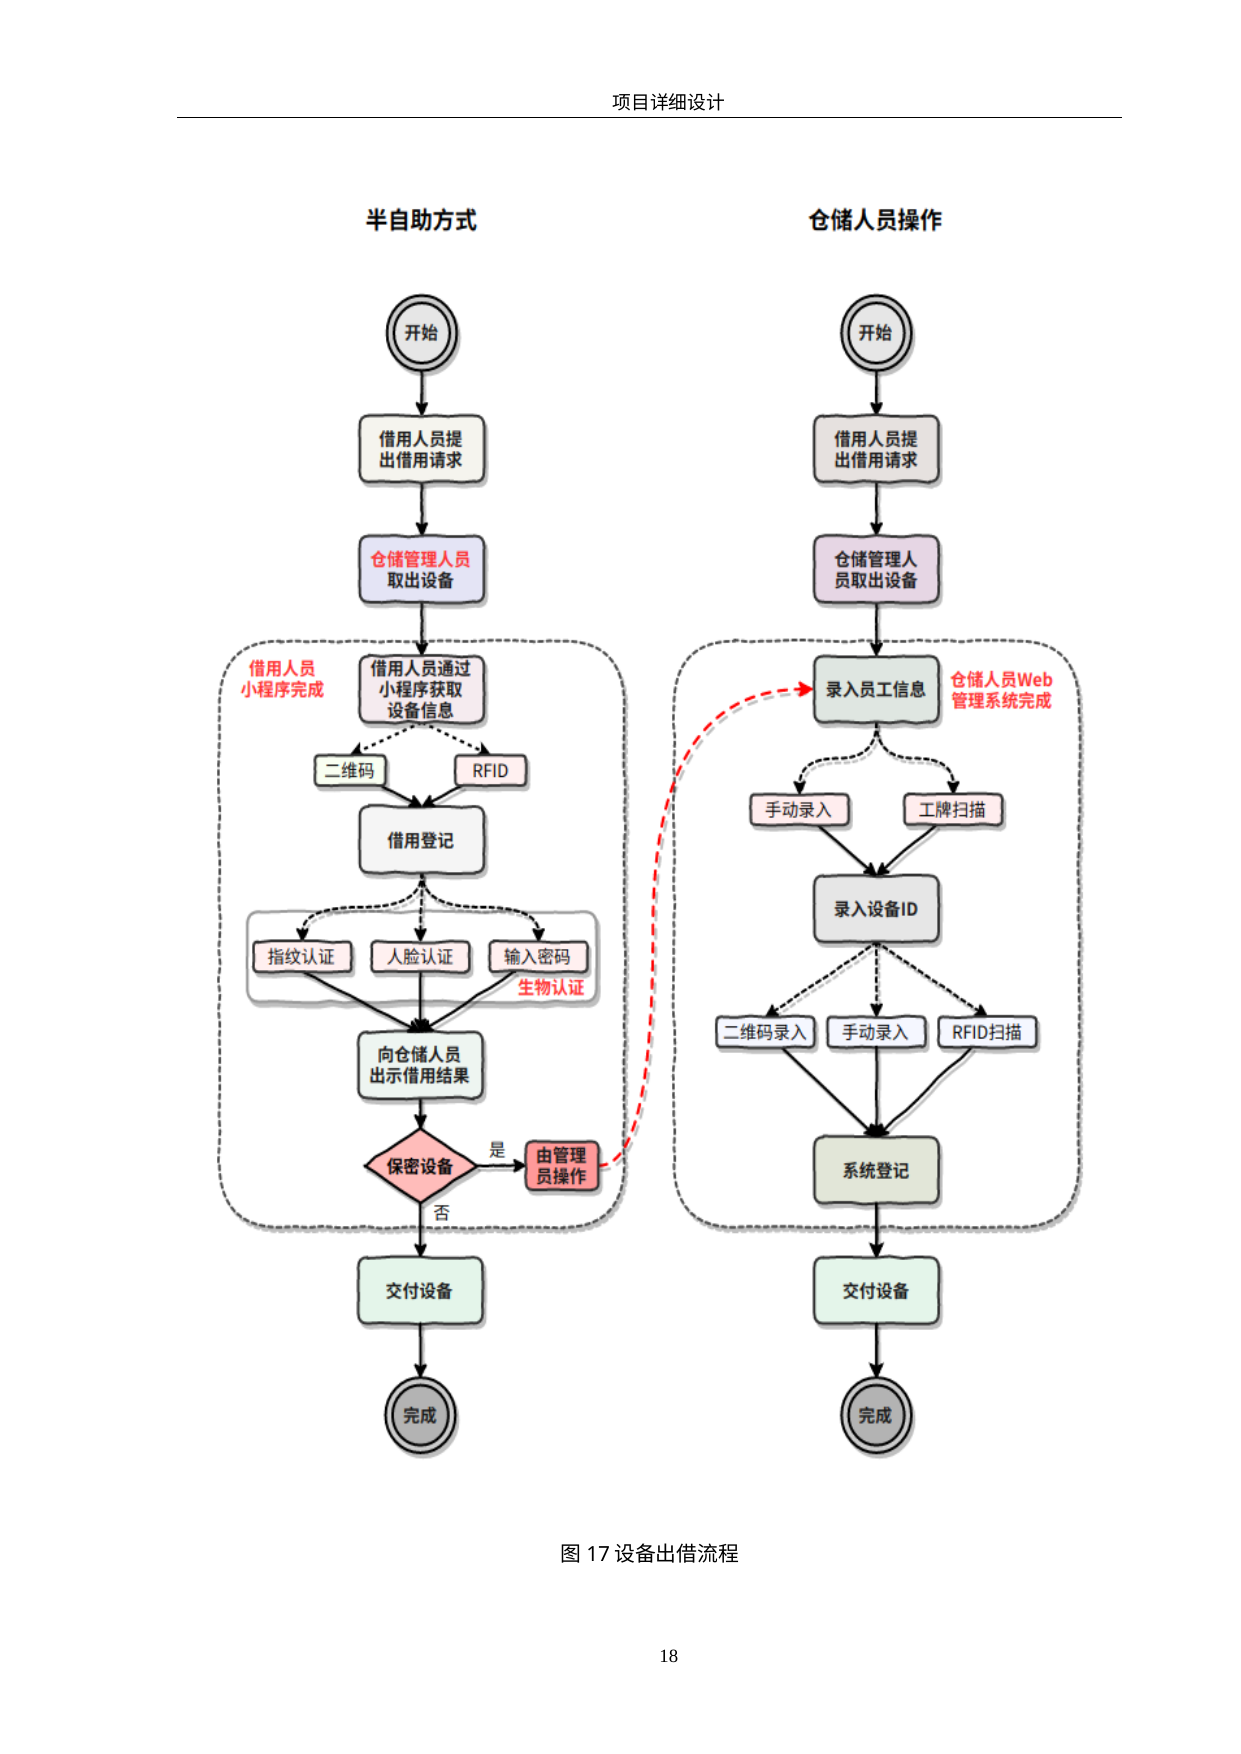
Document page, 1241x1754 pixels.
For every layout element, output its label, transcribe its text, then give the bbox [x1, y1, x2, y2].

picture [177, 159, 1126, 1516]
text 图 17设备出借流程 [177, 1528, 1122, 1570]
